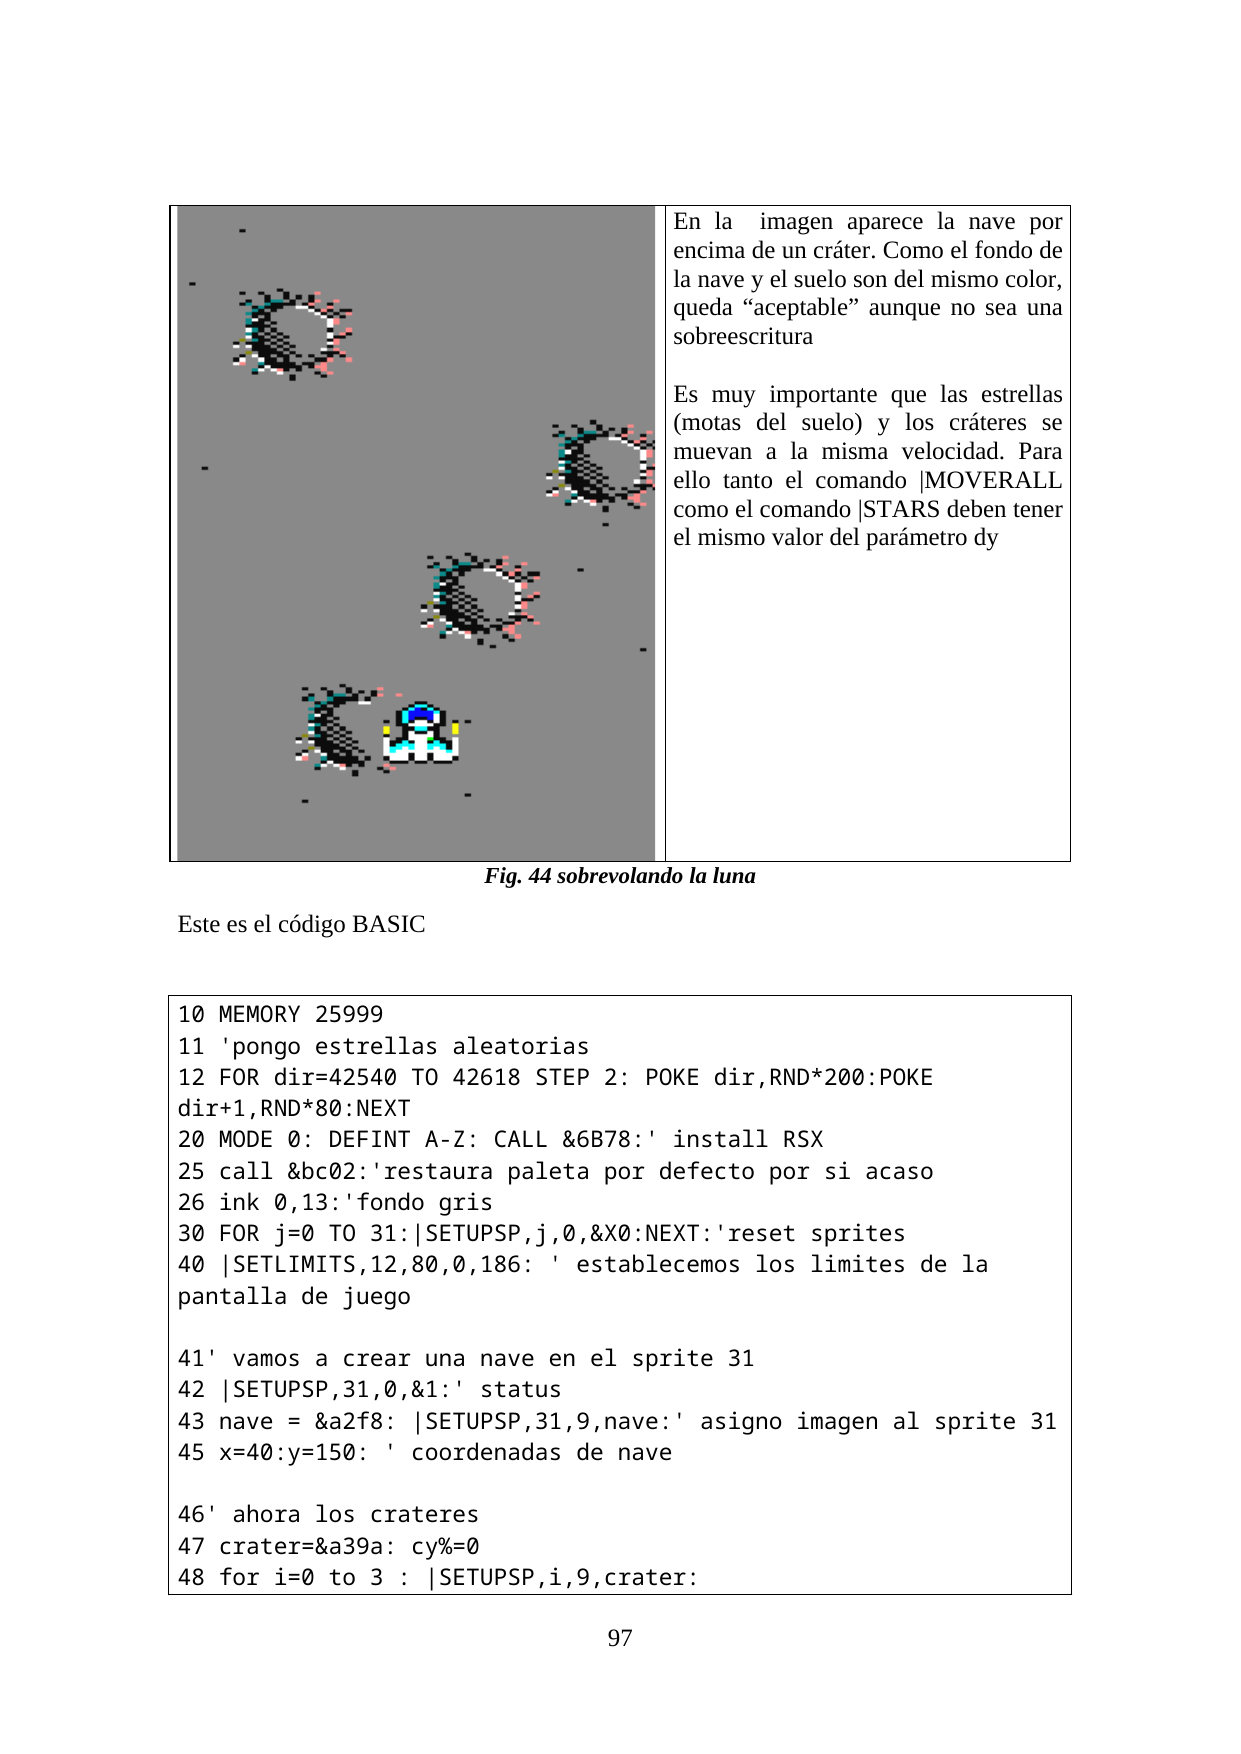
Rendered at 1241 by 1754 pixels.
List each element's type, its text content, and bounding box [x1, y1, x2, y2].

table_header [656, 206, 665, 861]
text 20 MODE 0: DEFINT A-Z: CALL &6B78:' install RSX [177, 1123, 1063, 1155]
text 42 |SETUPSP,31,0,&1:' status [177, 1373, 1063, 1405]
text 40 |SETLIMITS,12,80,0,186: ' establecemos los limites de la pantalla de juego [177, 1248, 1063, 1311]
text Este es el código BASIC [177, 909, 1063, 938]
picture [177, 206, 656, 861]
text 26 ink 0,13:'fondo gris [177, 1186, 1063, 1217]
text 41' vamos a crear una nave en el sprite 31 [177, 1342, 1063, 1373]
text 25 call &bc02:'restaura paleta por defecto por si acaso [177, 1155, 1063, 1186]
text 12 FOR dir=42540 TO 42618 STEP 2: POKE dir,RND*200:POKE dir+1,RND*80:NEXT [177, 1061, 1063, 1123]
text 45 x=40:y=150: ' coordenadas de nave [177, 1436, 1063, 1467]
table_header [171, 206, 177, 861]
text 47 crater=&a39a: cy%=0 [177, 1530, 1063, 1558]
text 10 MEMORY 25999 [169, 996, 1071, 1030]
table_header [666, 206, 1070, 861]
text 48 for i=0 to 3 : |SETUPSP,i,9,crater: [169, 1558, 1071, 1594]
text 46' ahora los crateres [177, 1498, 1063, 1530]
text 30 FOR j=0 TO 31:|SETUPSP,j,0,&X0:NEXT:'reset sprites [177, 1217, 1063, 1248]
text 43 nave = &a2f8: |SETUPSP,31,9,nave:' asigno imagen al sprite 31 [177, 1405, 1063, 1436]
text 11 'pongo estrellas aleatorias [177, 1030, 1063, 1061]
